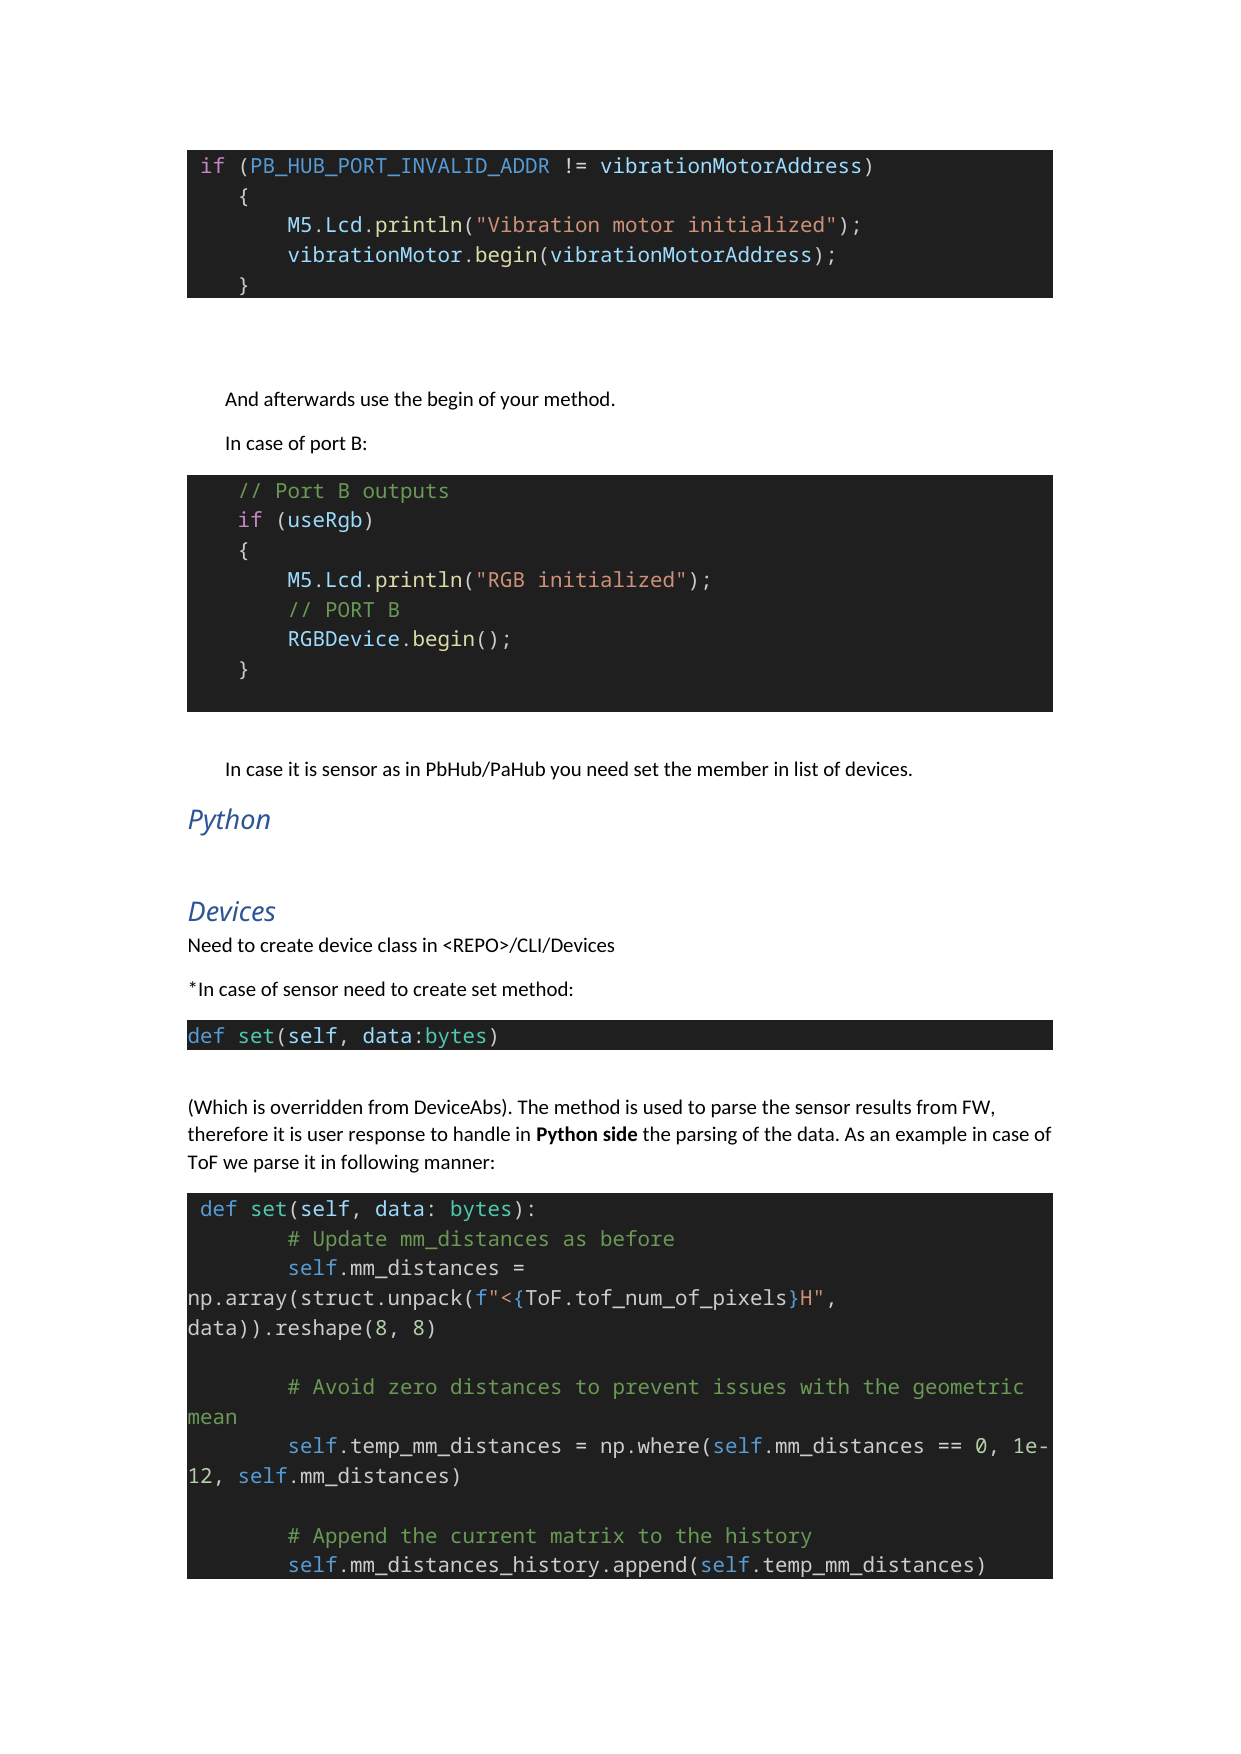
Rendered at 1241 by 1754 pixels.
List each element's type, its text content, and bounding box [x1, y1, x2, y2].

subtitle Python [187, 800, 1053, 837]
subtitle Devices [187, 892, 1053, 929]
text } [187, 653, 1053, 682]
text M5.Lcd.println("Vibration motor initialized"); [187, 209, 1053, 239]
text In case it is sensor as in PbHub/PaHub you need set the member in list of devices. [225, 756, 1053, 782]
text vibrationMotor.begin(vibrationMotorAddress); [187, 239, 1053, 269]
text } [187, 269, 1053, 298]
text M5.Lcd.println("RGB initialized"); [187, 564, 1053, 593]
text # Update mm_distances as before [187, 1223, 1053, 1252]
text Need to create device class in <REPO>/CLI/Devices [187, 932, 1053, 958]
text self.temp_mm_distances = np.where(self.mm_distances == 0, 1e-12, self.mm_distances) [187, 1430, 1053, 1490]
text self.mm_distances_history.append(self.temp_mm_distances) [187, 1549, 1053, 1579]
text { [187, 180, 1053, 209]
text # Append the current matrix to the history [187, 1519, 1053, 1549]
text In case of port B: [225, 431, 1053, 456]
text // PORT B [187, 593, 1053, 623]
text # Avoid zero distances to prevent issues with the geometric mean [187, 1371, 1053, 1430]
text *In case of sensor need to create set method: [187, 976, 1053, 1002]
text def set(self, data: bytes): [187, 1193, 1053, 1223]
text { [187, 534, 1053, 564]
text self.mm_distances = np.array(struct.unpack(f"<{ToF.tof_num_of_pixels}H", data)).reshape(8, 8) [187, 1252, 1053, 1341]
text def set(self, data:bytes) [187, 1020, 1053, 1050]
text RGBDevice.begin(); [187, 623, 1053, 653]
text (Which is overridden from DeviceAbs). The method is used to parse the sensor results from FW, therefore it is user response to handle in Python side the parsing of the data. As an example in case of ToF we parse it in following manner: [187, 1094, 1053, 1174]
text And afterwards use the begin of your method. [225, 387, 1053, 412]
text if (PB_HUB_PORT_INVALID_ADDR != vibrationMotorAddress) [187, 150, 1053, 180]
text if (useRgb) [187, 504, 1053, 534]
text // Port B outputs [187, 475, 1053, 504]
